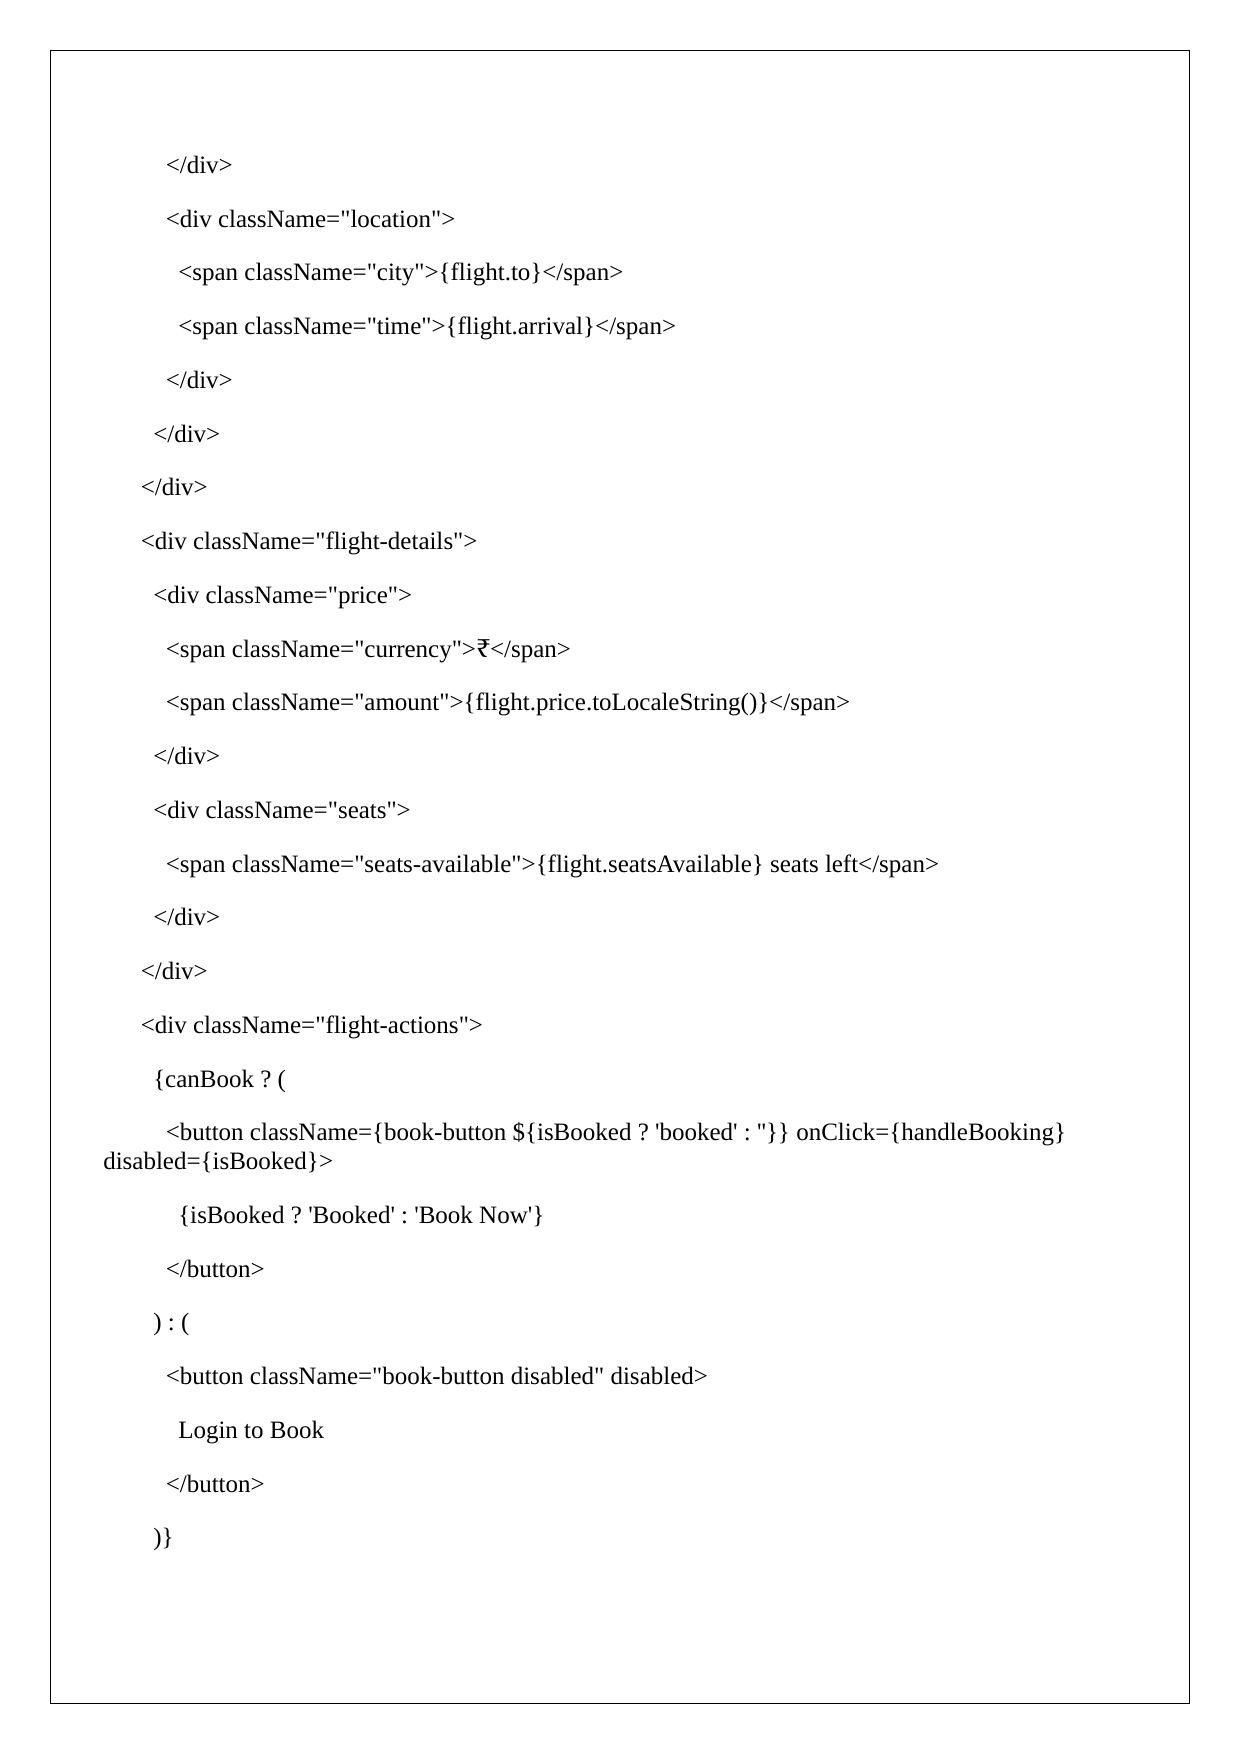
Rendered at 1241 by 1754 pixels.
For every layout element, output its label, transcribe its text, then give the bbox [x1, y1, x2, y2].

text </div> [103, 741, 1090, 770]
text </div> [103, 365, 1090, 394]
text </button> [103, 1254, 1090, 1282]
text <button className="book-button disabled" disabled> [103, 1361, 1090, 1390]
text <div className="flight-actions"> [103, 1010, 1090, 1039]
text <span className="time">{flight.arrival}</span> [103, 311, 1090, 340]
text </div> [103, 902, 1090, 931]
text )} [103, 1522, 1090, 1551]
text ) : ( [103, 1307, 1090, 1336]
text <button className={book-button ${isBooked ? 'booked' : ''}} onClick={handleBooking} disabled={isBooked}> [103, 1117, 1090, 1175]
text <div className="flight-details"> [103, 526, 1090, 555]
text </div> [103, 150, 1090, 179]
text <span className="seats-available">{flight.seatsAvailable} seats left</span> [103, 849, 1090, 877]
text {isBooked ? 'Booked' : 'Book Now'} [103, 1200, 1090, 1229]
text </div> [103, 472, 1090, 501]
text </div> [103, 956, 1090, 985]
text <div className="price"> [103, 580, 1090, 609]
text <span className="city">{flight.to}</span> [103, 257, 1090, 286]
text {canBook ? ( [103, 1064, 1090, 1092]
text <span className="amount">{flight.price.toLocaleString()}</span> [103, 687, 1090, 716]
text Login to Book [103, 1415, 1090, 1444]
text <div className="location"> [103, 204, 1090, 232]
text </button> [103, 1469, 1090, 1497]
text </div> [103, 419, 1090, 447]
text <span className="currency">₹</span> [103, 634, 1090, 662]
text <div className="seats"> [103, 795, 1090, 824]
